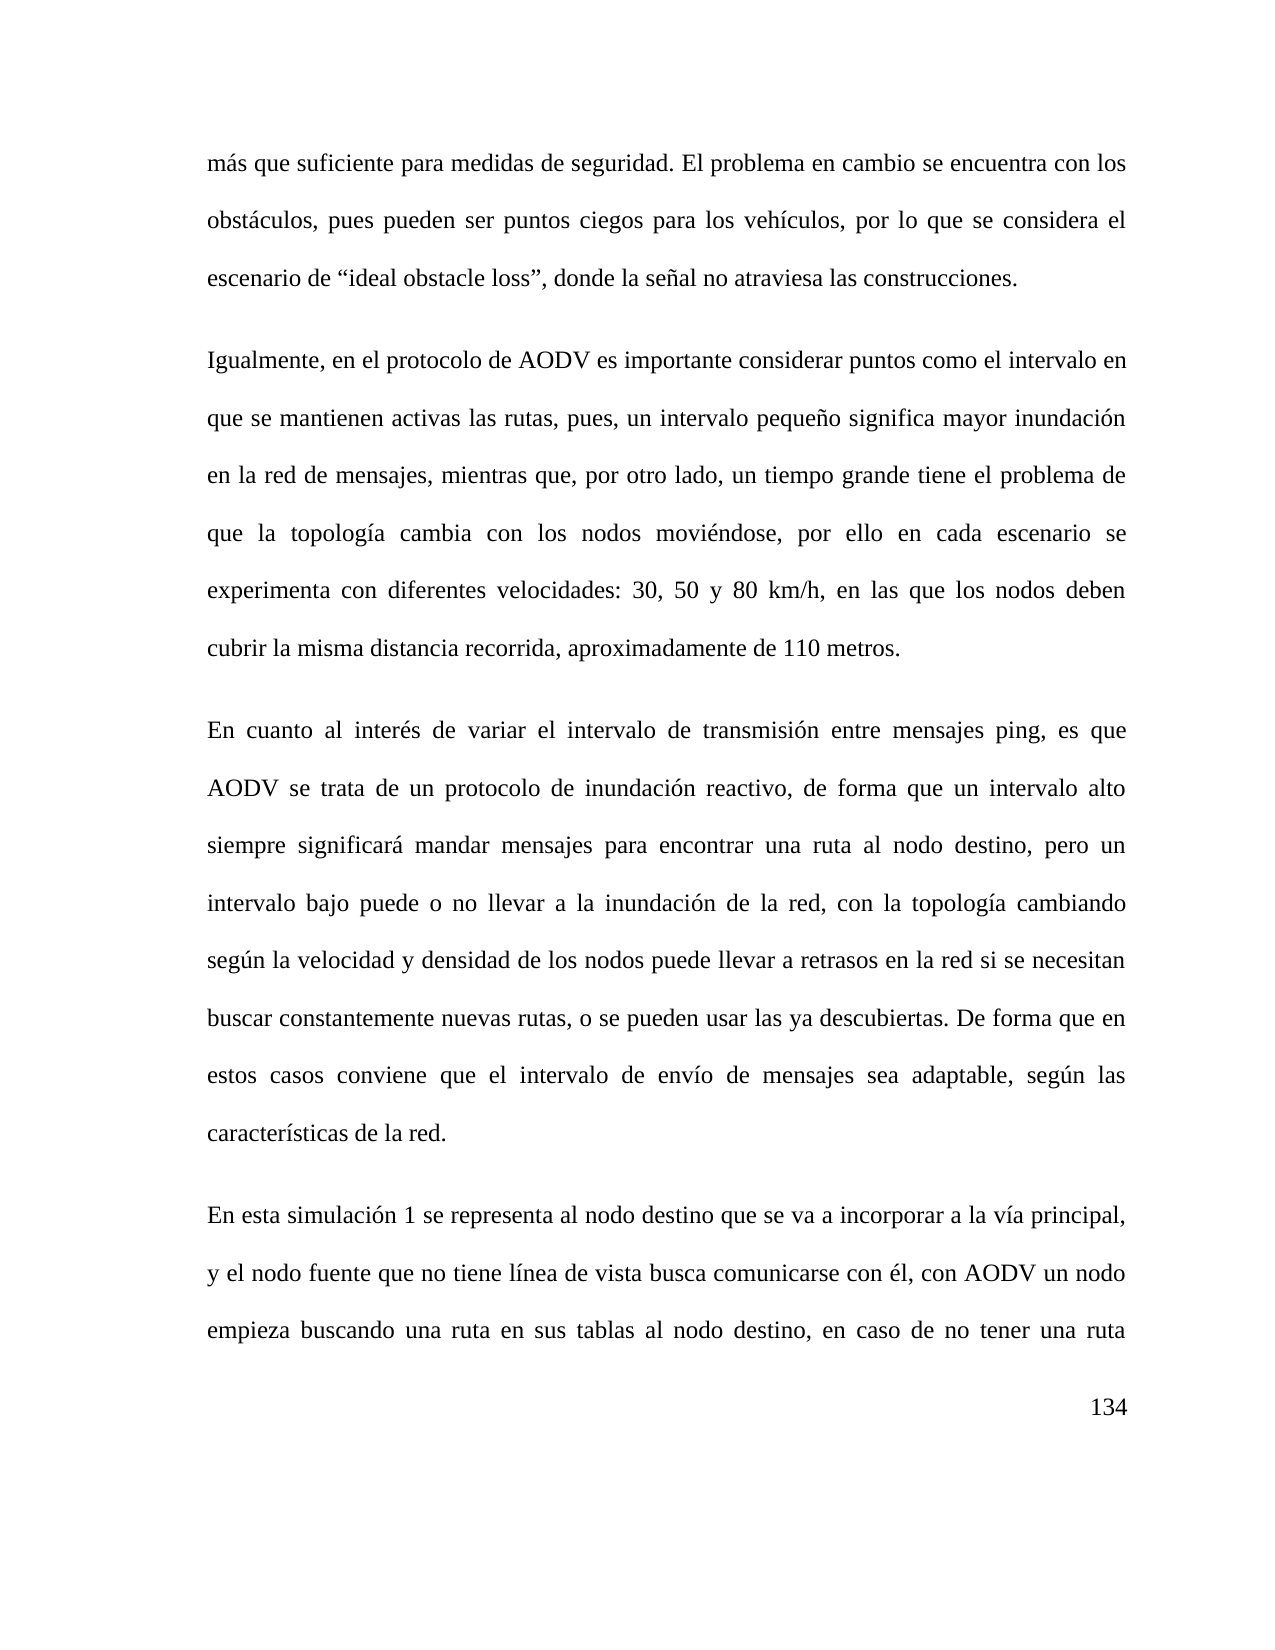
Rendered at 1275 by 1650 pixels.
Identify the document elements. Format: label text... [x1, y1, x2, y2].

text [207, 148, 1127, 291]
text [207, 1200, 1127, 1344]
text En cuanto al interés de variar el intervalo de transmisión entre mensajes ping, es que AODV se trata de un protocolo de inundación reactivo, de forma que un intervalo alto siempre significará mandar mensajes para encontrar una ruta al nodo destino, pero un intervalo bajo puede o no llevar a la inundación de la red, con la topología cambiando según la velocidad y densidad de los nodos puede llevar a retrasos en la red si se necesitan buscar constantemente nuevas rutas, o se pueden usar las ya descubiertas. De forma que en estos casos conviene que el intervalo de envío de mensajes sea adaptable, según las características de la red. [207, 715, 1127, 1146]
text Igualmente, en el protocolo de AODV es importante considerar puntos como el intervalo en que se mantienen activas las rutas, pues, un intervalo pequeño significa mayor inundación en la red de mensajes, mientras que, por otro lado, un tiempo grande tiene el problema de que la topología cambia con los nodos moviéndose, por ello en cada escenario se experimenta con diferentes velocidades: 30, 50 y 80 km/h, en las que los nodos deben cubrir la misma distancia recorrida, aproximadamente de 110 metros. [207, 345, 1127, 661]
